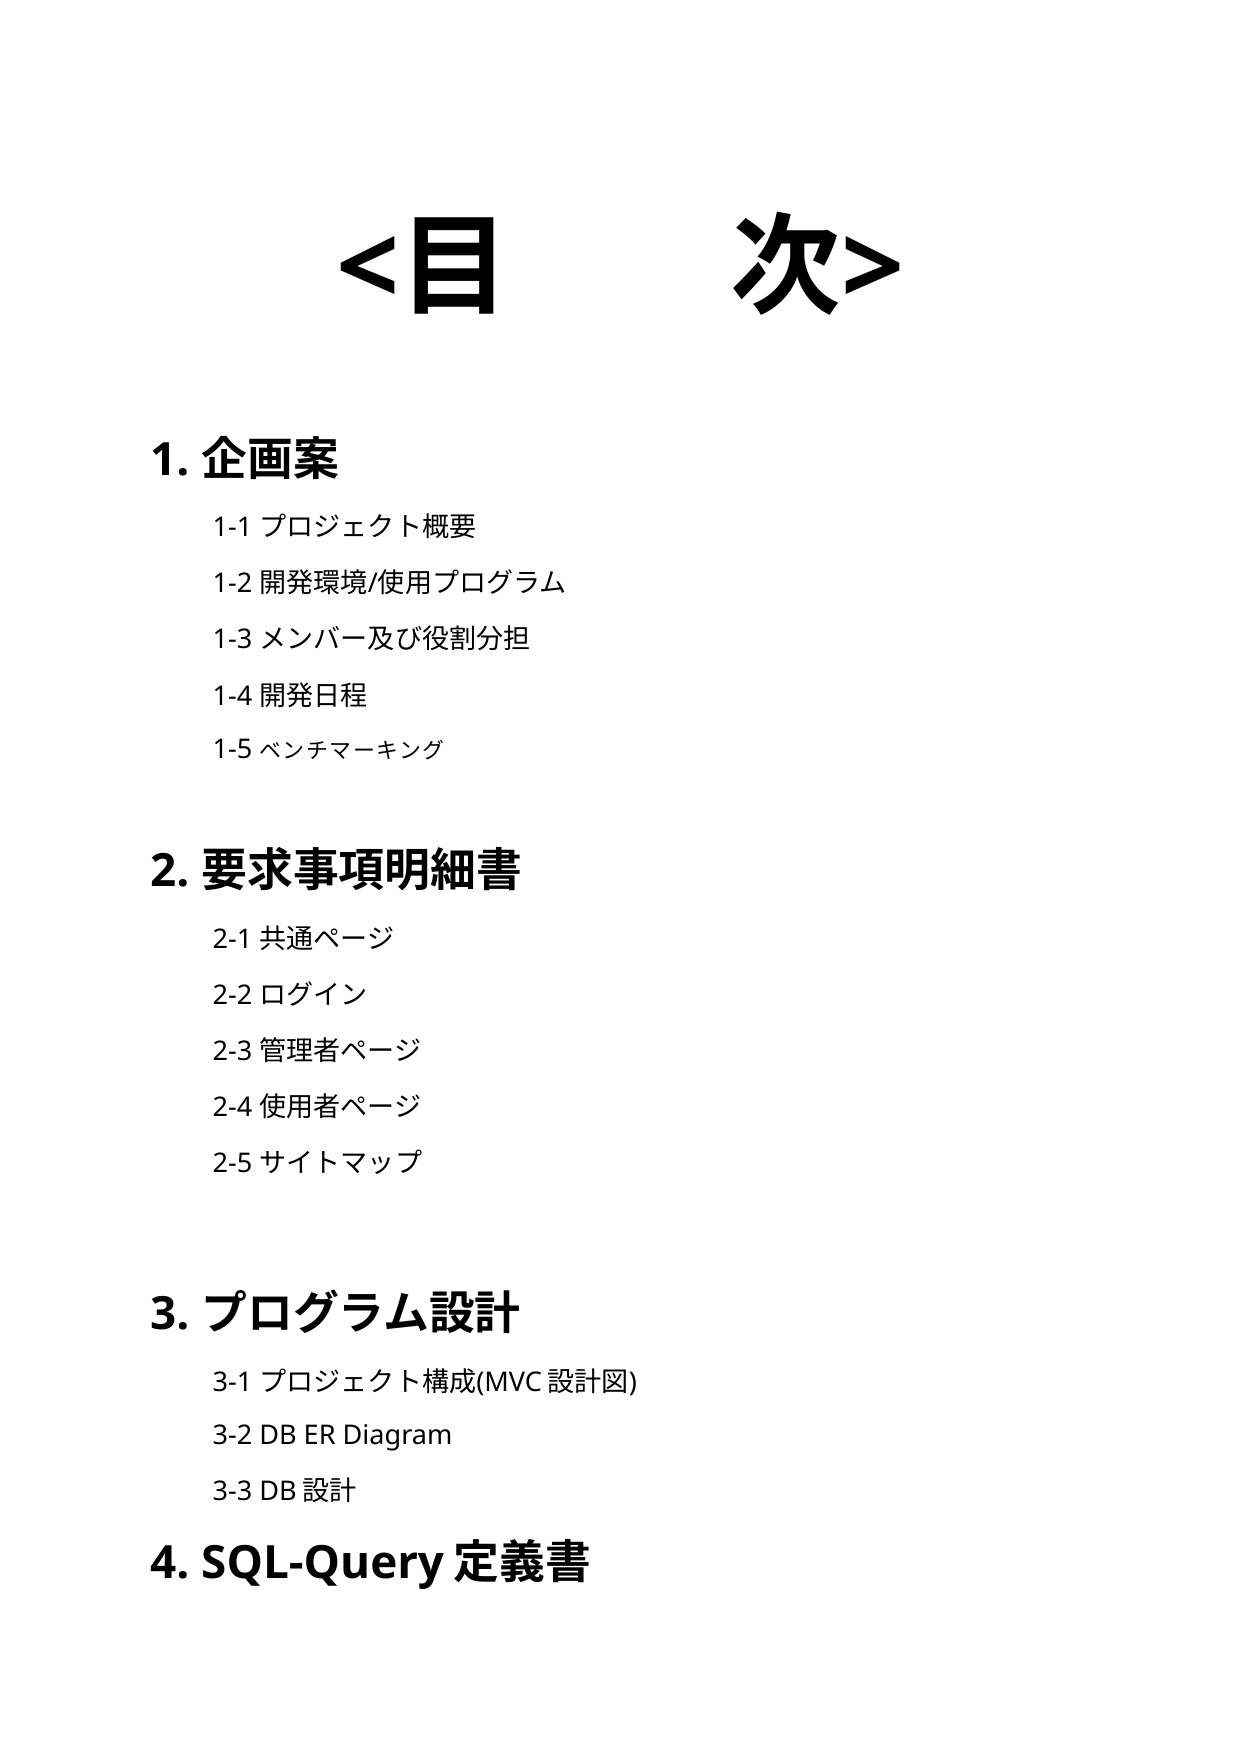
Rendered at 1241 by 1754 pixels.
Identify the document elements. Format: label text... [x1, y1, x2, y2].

text 1-2 開発環境/使用プログラム [212, 561, 1090, 601]
text 1-5 ベンチマーキング [212, 729, 1090, 766]
text 1-3 メンバー及び役割分担 [212, 617, 1090, 657]
text <目 次> [150, 177, 1090, 338]
text 3. プログラム設計 [150, 1276, 1090, 1343]
text 1-1 プロジェクト概要 [212, 505, 1090, 545]
text 2-3 管理者ページ [212, 1029, 1090, 1068]
text 3-2 DB ER Diagram [212, 1416, 1090, 1452]
text 3-1 プロジェクト構成(MVC設計図) [212, 1359, 1090, 1399]
text 2-5 サイトマップ [212, 1141, 1090, 1181]
text 2. 要求事項明細書 [150, 834, 1090, 900]
text 1-4 開発日程 [212, 673, 1090, 713]
text 3-3 DB設計 [212, 1469, 1090, 1508]
text 2-2 ログイン [212, 973, 1090, 1012]
text 4. SQL-Query定義書 [150, 1525, 1090, 1592]
text 2-4 使用者ページ [212, 1085, 1090, 1124]
text 2-1 共通ページ [212, 917, 1090, 956]
text 1. 企画案 [150, 422, 1090, 489]
